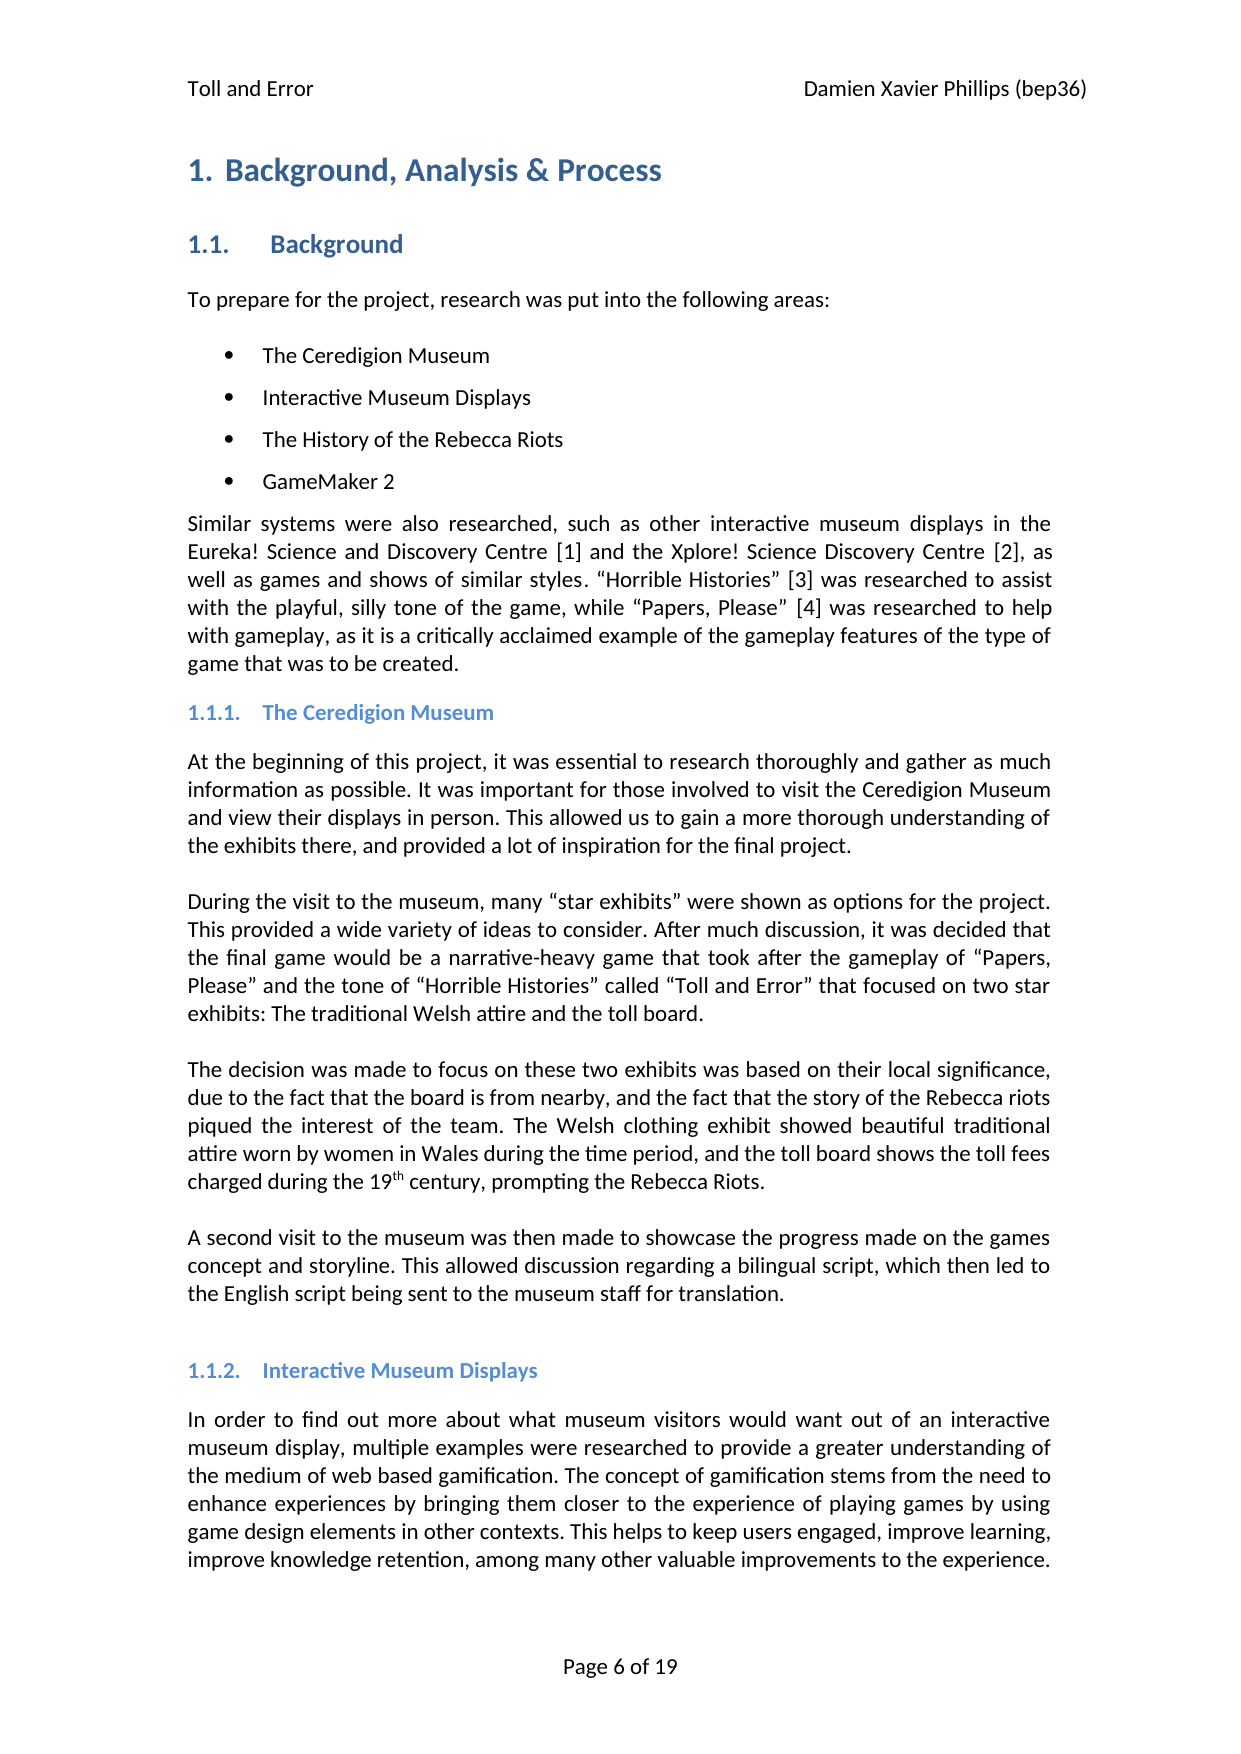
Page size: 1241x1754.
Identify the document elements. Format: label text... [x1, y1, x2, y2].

subtitle Background [187, 227, 1053, 260]
subtitle Interactive Museum Displays [187, 1356, 1053, 1384]
list The History of the Rebecca Riots [225, 425, 1053, 453]
text During the visit to the museum, many “star exhibits” were shown as options for the project. This provided a wide variety of ideas to consider. After much discussion, it was decided that the final game would be a narrative-heavy game that took after the gameplay of “Papers, Please” and the tone of “Horrible Histories” called “Toll and Error” that focused on two star exhibits: The traditional Welsh attire and the toll board. [187, 887, 1053, 1027]
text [187, 1405, 1053, 1573]
text Similar systems were also researched, such as other interactive museum displays in the Eureka! Science and Discovery Centre and the Xplore! Science Discovery Centre , as well as games and shows of similar styles. “Horrible Histories” was researched to assist with the playful, silly tone of the game, while “Papers, Please” was researched to help with gameplay, as it is a critically acclaimed example of the gameplay features of the type of game that was to be created. [187, 509, 1053, 677]
text The decision was made to focus on these two exhibits was based on their local significance, due to the fact that the board is from nearby, and the fact that the story of the Rebecca riots piqued the interest of the team. The Welsh clothing exhibit showed beautiful traditional attire worn by women in Wales during the time period, and the toll board shows the toll fees charged during the 19th century, prompting the Rebecca Riots. [187, 1055, 1053, 1195]
text To prepare for the project, research was put into the following areas: [187, 285, 1053, 313]
text A second visit to the museum was then made to showcase the progress made on the games concept and storyline. This allowed discussion regarding a bilingual script, which then led to the English script being sent to the museum staff for translation. [187, 1223, 1053, 1307]
text At the beginning of this project, it was essential to research thoroughly and gather as much information as possible. It was important for those involved to visit the Ceredigion Museum and view their displays in person. This allowed us to gain a more thorough understanding of the exhibits there, and provided a lot of inspiration for the final project. [187, 747, 1053, 859]
list GameMaker 2 [225, 467, 1053, 495]
subtitle Background, Analysis & Process [187, 149, 1053, 189]
subtitle The Ceredigion Museum [187, 698, 1053, 726]
list The Ceredigion Museum [225, 341, 1053, 369]
list Interactive Museum Displays [225, 383, 1053, 411]
